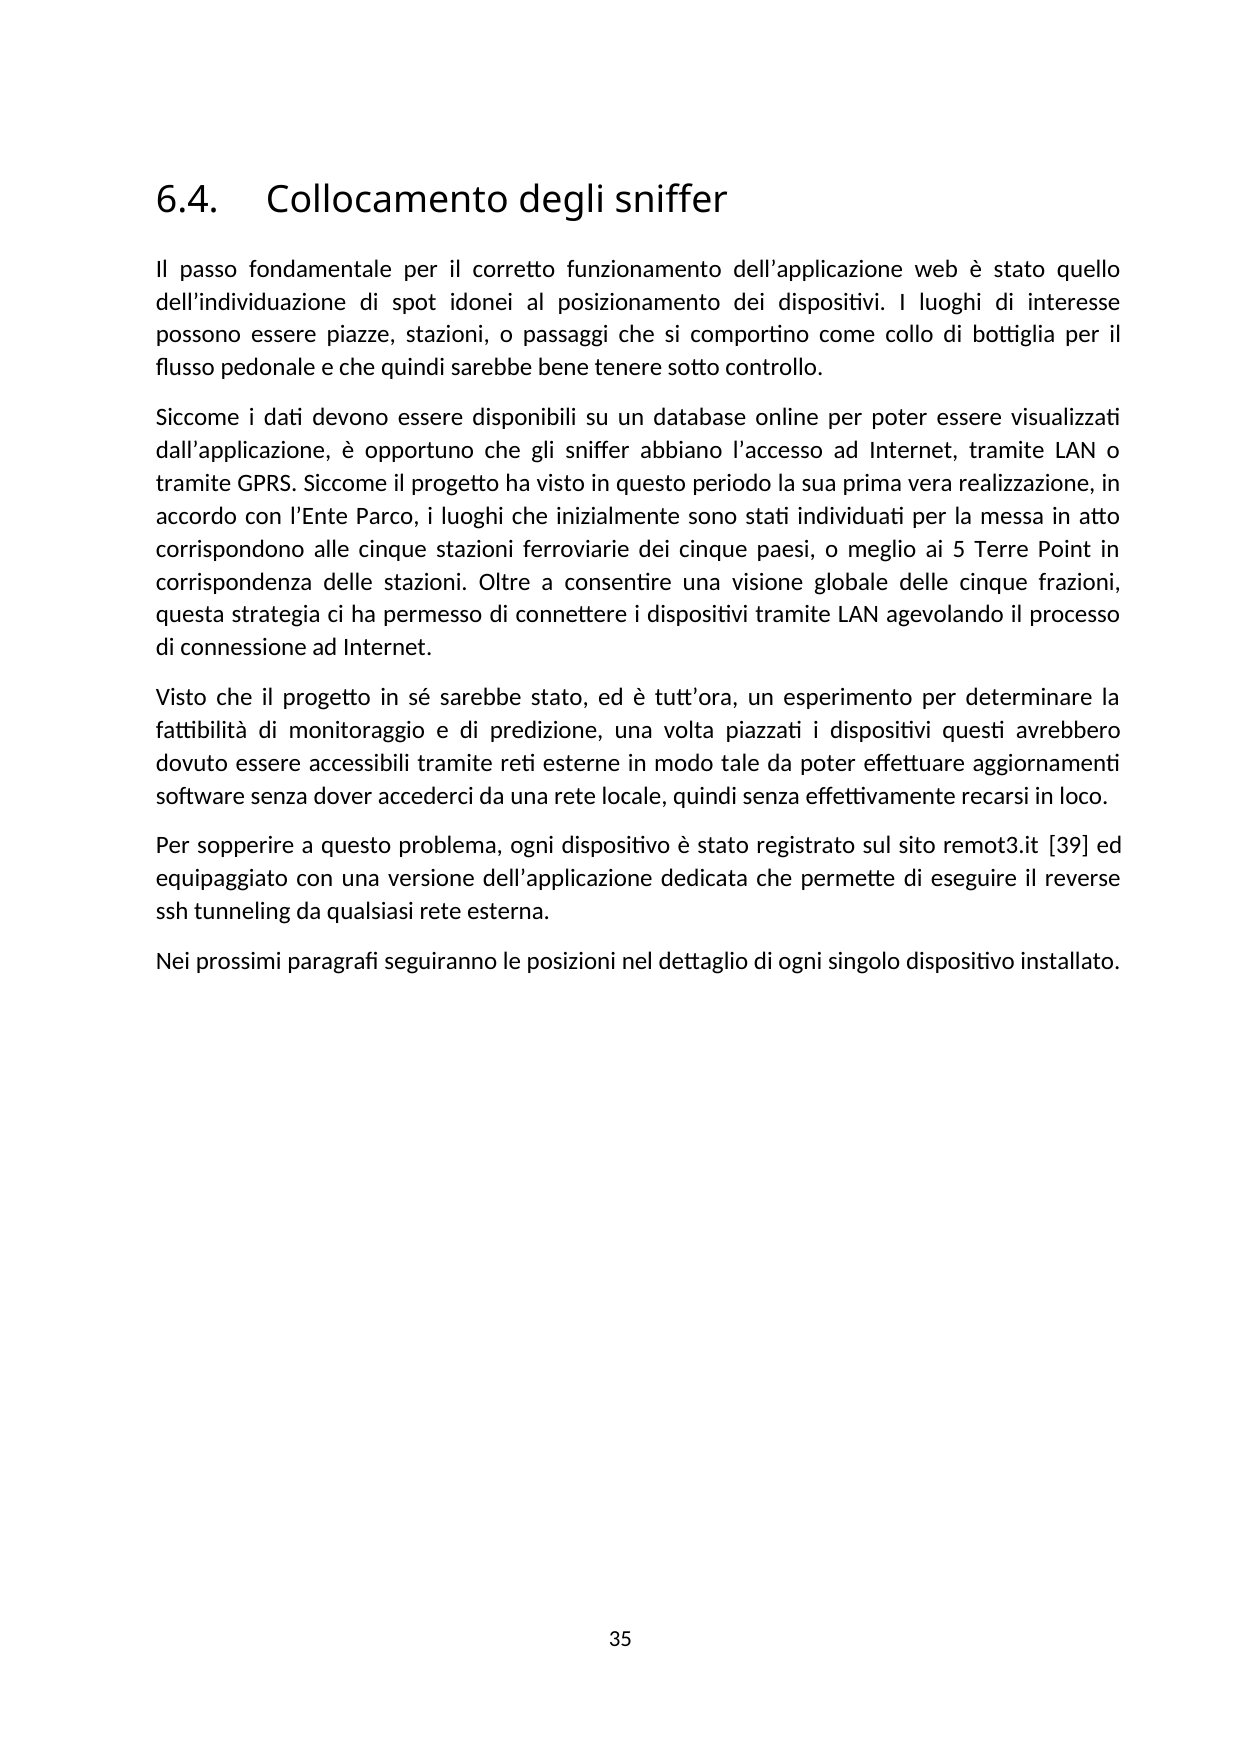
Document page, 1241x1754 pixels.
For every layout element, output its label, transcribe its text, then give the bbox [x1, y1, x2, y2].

list Collocamento degli sniffer [156, 173, 1122, 224]
text Siccome i dati devono essere disponibili su un database online per poter essere visualizzati dall’applicazione, è opportuno che gli sniffer abbiano l’accesso ad Internet, tramite LAN o tramite GPRS. Siccome il progetto ha visto in questo periodo la sua prima vera realizzazione, in accordo con l’Ente Parco, i luoghi che inizialmente sono stati individuati per la messa in atto corrispondono alle cinque stazioni ferroviarie dei cinque paesi, o meglio ai 5 Terre Point in corrispondenza delle stazioni. Oltre a consentire una visione globale delle cinque frazioni, questa strategia ci ha permesso di connettere i dispositivi tramite LAN agevolando il processo di connessione ad Internet. [156, 401, 1122, 662]
text Per sopperire a questo problema, ogni dispositivo è stato registrato sul sito remot3.it ed equipaggiato con una versione dell’applicazione dedicata che permette di eseguire il reverse ssh tunneling da qualsiasi rete esterna. [156, 829, 1122, 926]
text Visto che il progetto in sé sarebbe stato, ed è tutt’ora, un esperimento per determinare la fattibilità di monitoraggio e di predizione, una volta piazzati i dispositivi questi avrebbero dovuto essere accessibili tramite reti esterne in modo tale da poter effettuare aggiornamenti software senza dover accederci da una rete locale, quindi senza effettivamente recarsi in loco. [156, 681, 1122, 810]
text Nei prossimi paragrafi seguiranno le posizioni nel dettaglio di ogni singolo dispositivo installato. [156, 945, 1122, 975]
text Il passo fondamentale per il corretto funzionamento dell’applicazione web è stato quello dell’individuazione di spot idonei al posizionamento dei dispositivi. I luoghi di interesse possono essere piazze, stazioni, o passaggi che si comportino come collo di bottiglia per il flusso pedonale e che quindi sarebbe bene tenere sotto controllo. [156, 253, 1122, 382]
